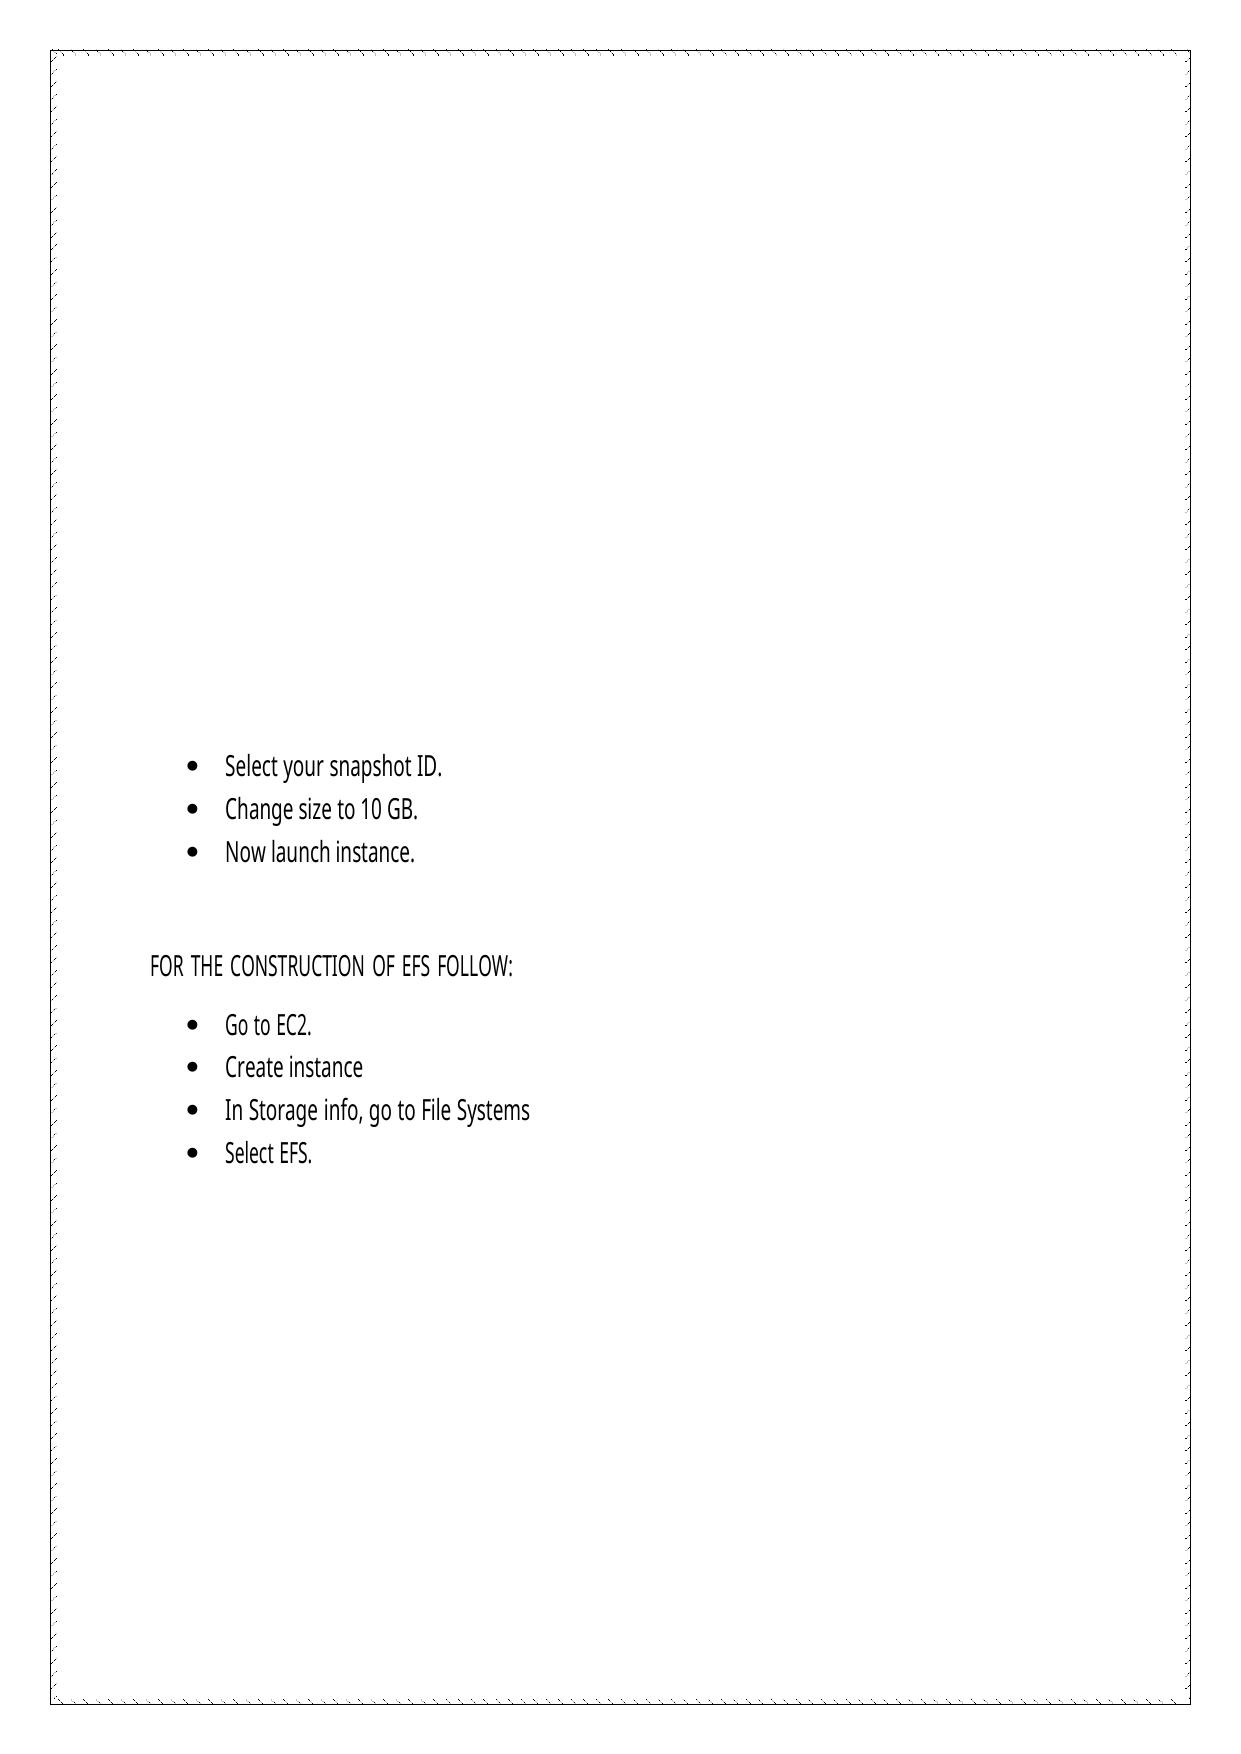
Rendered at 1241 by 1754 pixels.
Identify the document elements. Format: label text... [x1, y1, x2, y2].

list Now launch instance. [187, 831, 1165, 871]
list Go to EC2. [187, 1004, 1165, 1044]
list Change size to 10 GB. [187, 788, 1165, 828]
list In Storage info, go to File Systems [187, 1090, 1165, 1129]
list Select EFS. [187, 1132, 1165, 1172]
picture [51, 51, 1190, 1704]
text FOR THE CONSTRUCTION OF EFS FOLLOW: [150, 945, 1165, 985]
list Select your snapshot ID. [187, 746, 1165, 785]
list Create instance [187, 1047, 1165, 1086]
